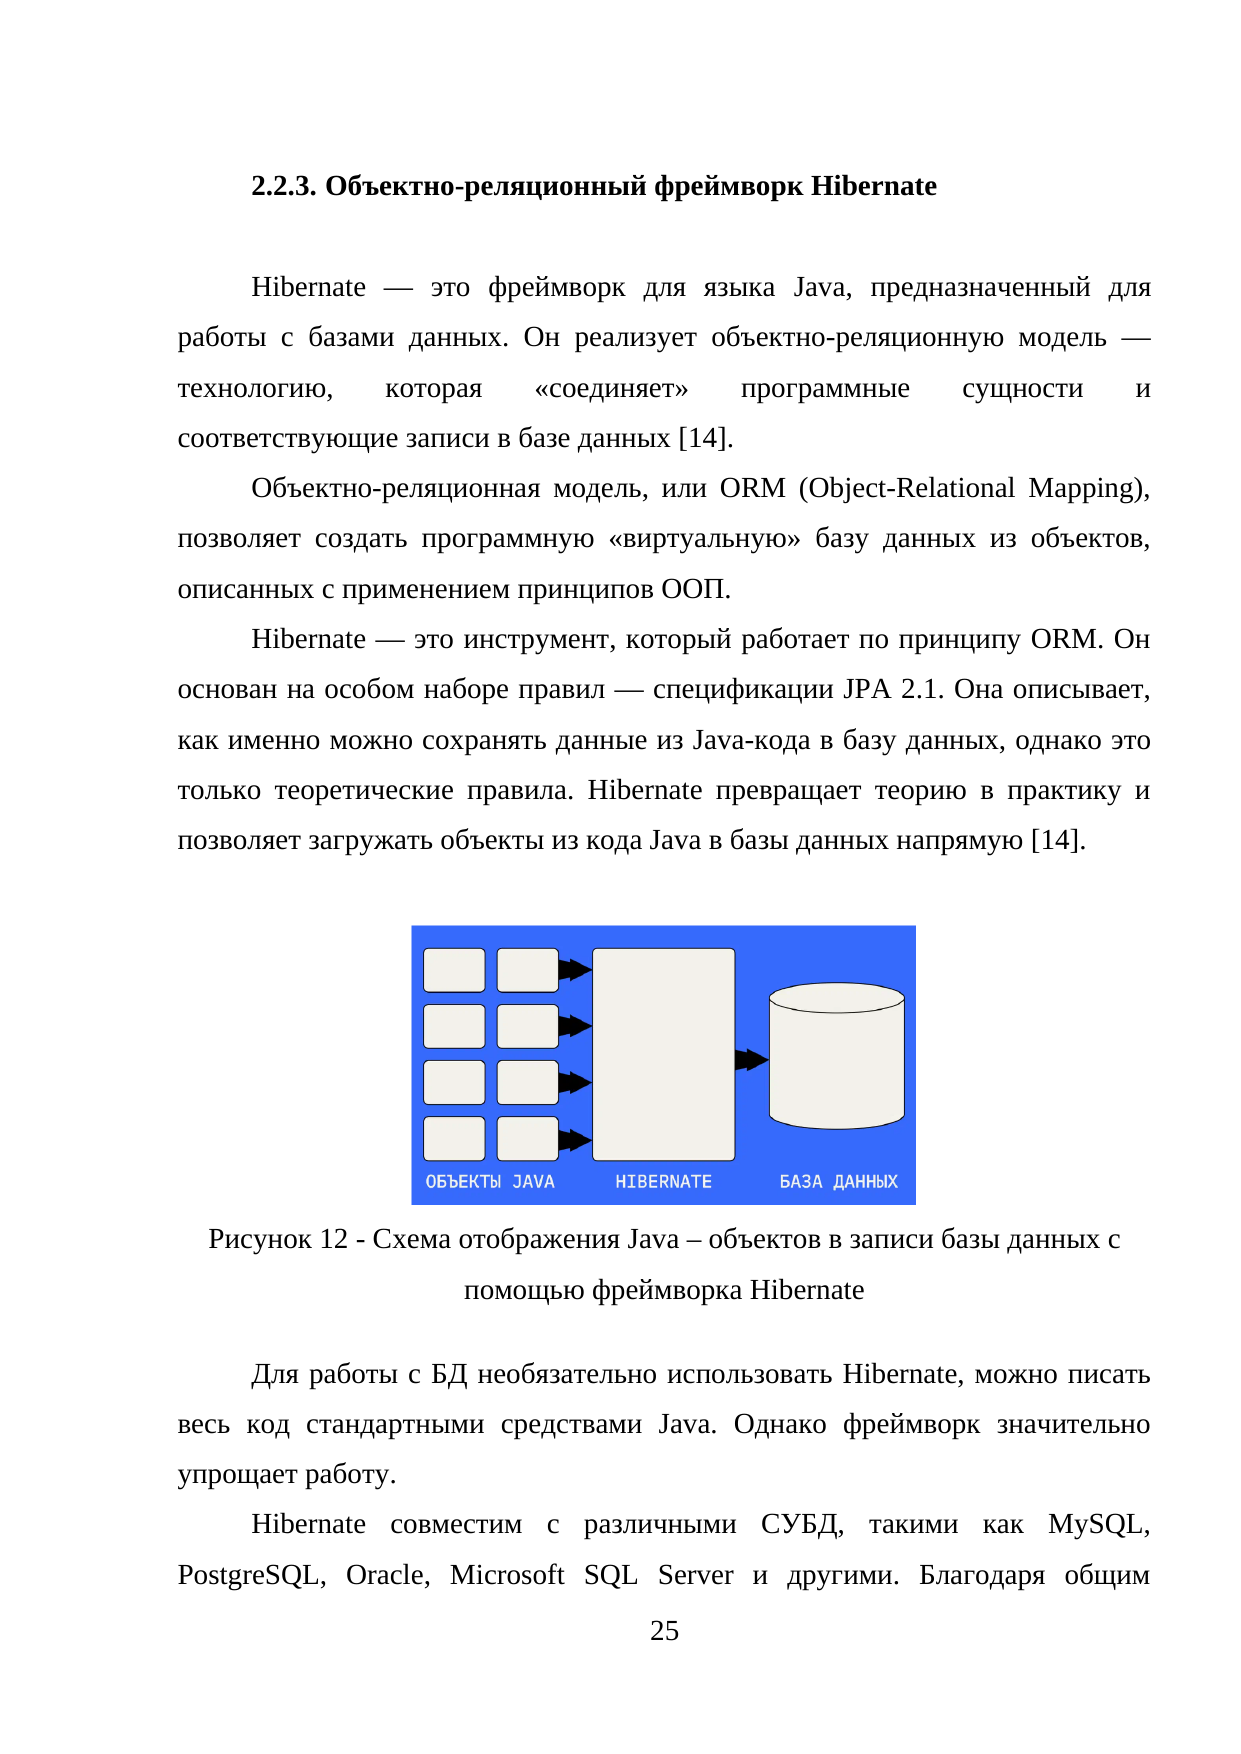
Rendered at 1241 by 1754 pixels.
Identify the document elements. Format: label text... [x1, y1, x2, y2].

text Объектно-реляционная модель, или ORM (Object-Relational Mapping), позволяет создать программную «виртуальную» базу данных из объектов, описанных с применением принципов ООП. [177, 470, 1152, 604]
picture [410, 923, 919, 1205]
text Для работы с БД необязательно использовать Hibernate, можно писать весь код стандартными средствами Java. Однако фреймворк значительно упрощает работу. [177, 1356, 1152, 1490]
subtitle Объектно-реляционный фреймворк Hibernate [177, 168, 1152, 202]
text Hibernate — это фреймворк для языка Java, предназначенный для работы с базами данных. Он реализует объектно-реляционную модель — технологию, которая «соединяет» программные сущности и соответствующие записи в базе данных [14]. [177, 269, 1152, 453]
text Hibernate — это инструмент, который работает по принципу ORM. Он основан на особом наборе правил — спецификации JPA 2.1. Она описывает, как именно можно сохранять данные из Java-кода в базу данных, однако это только теоретические правила. Hibernate превращает теорию в практику и позволяет загружать объекты из кода Java в базы данных напрямую [14]. [177, 621, 1152, 856]
text Рисунок 12 - Схема отображения Java – объектов в записи базы данных с помощью фреймворка Hibernate [177, 1222, 1152, 1305]
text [177, 1507, 1152, 1591]
